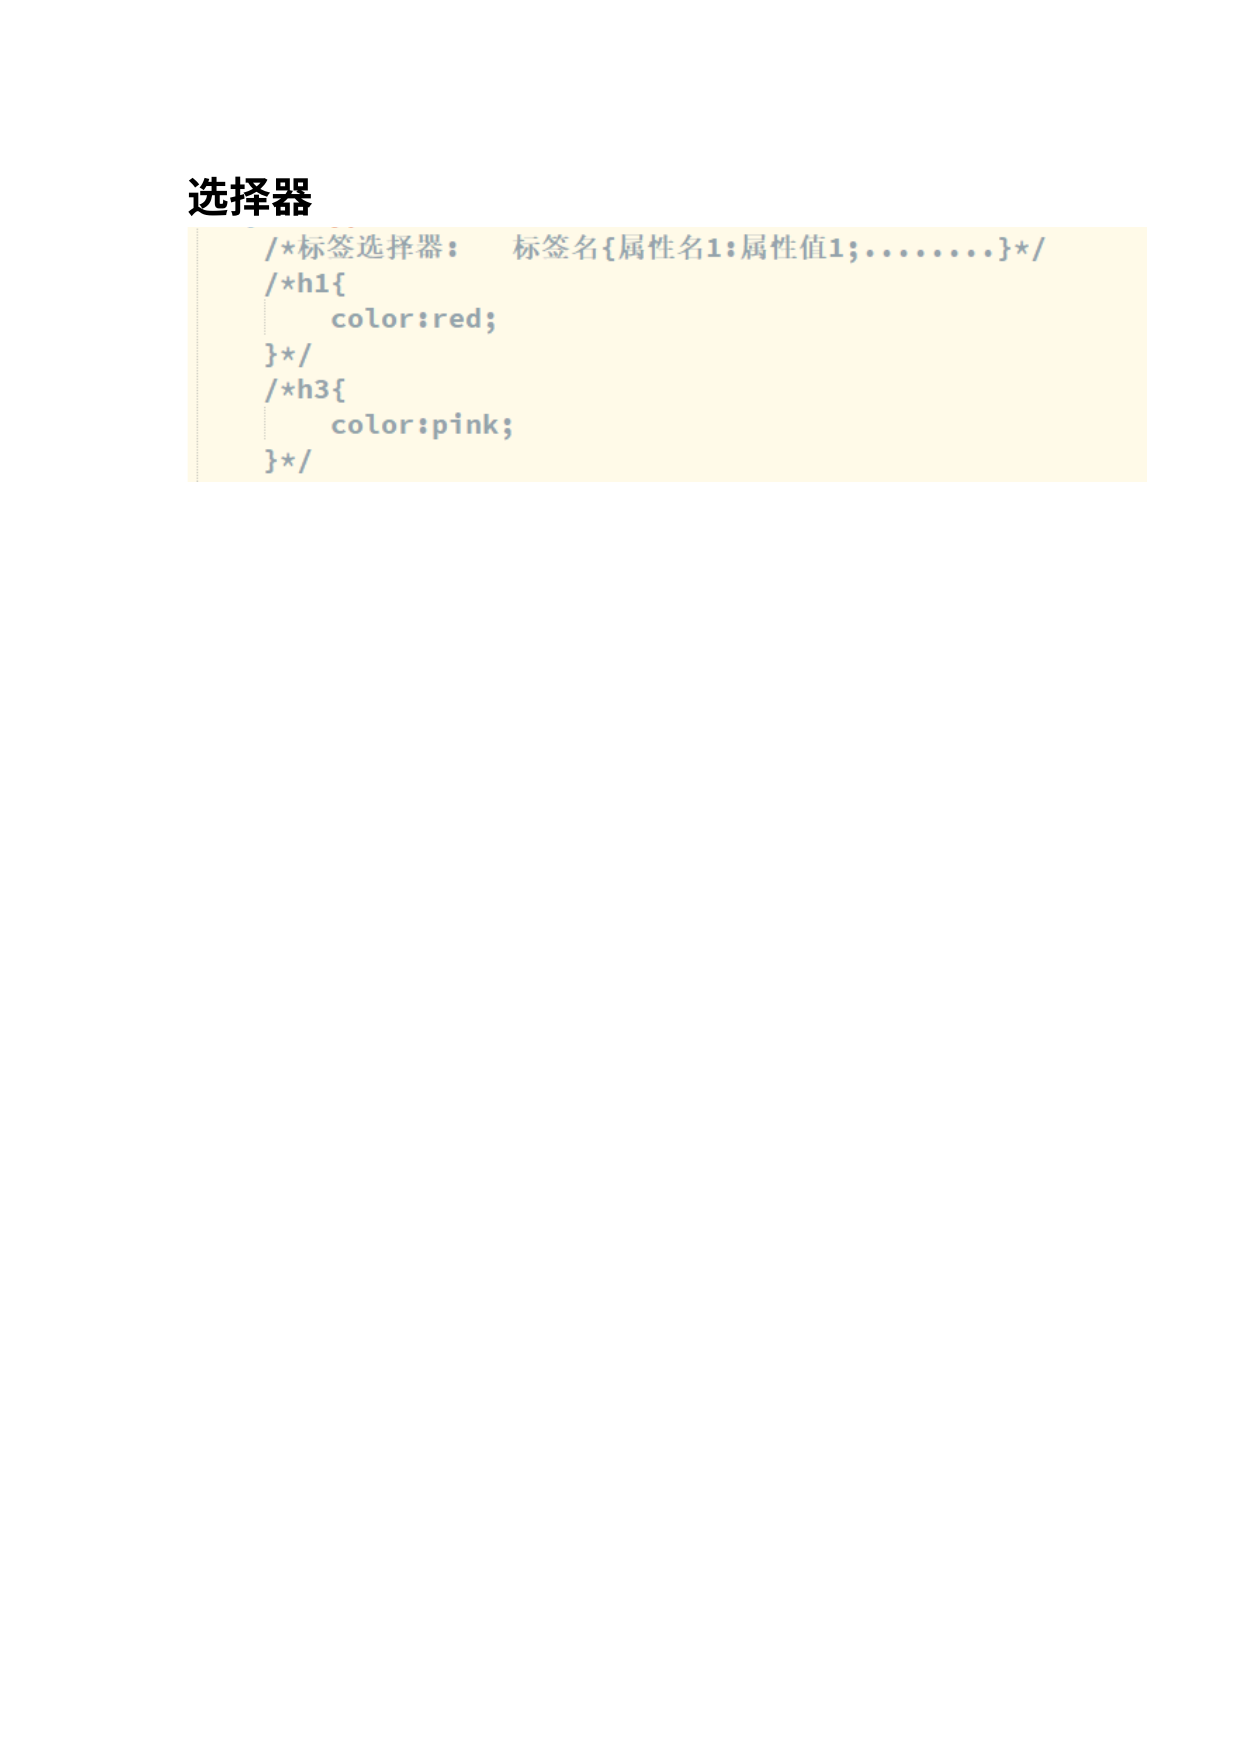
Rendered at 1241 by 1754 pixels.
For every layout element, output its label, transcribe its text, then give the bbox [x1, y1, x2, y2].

subtitle 选择器 [187, 162, 1053, 227]
picture [187, 227, 1147, 482]
